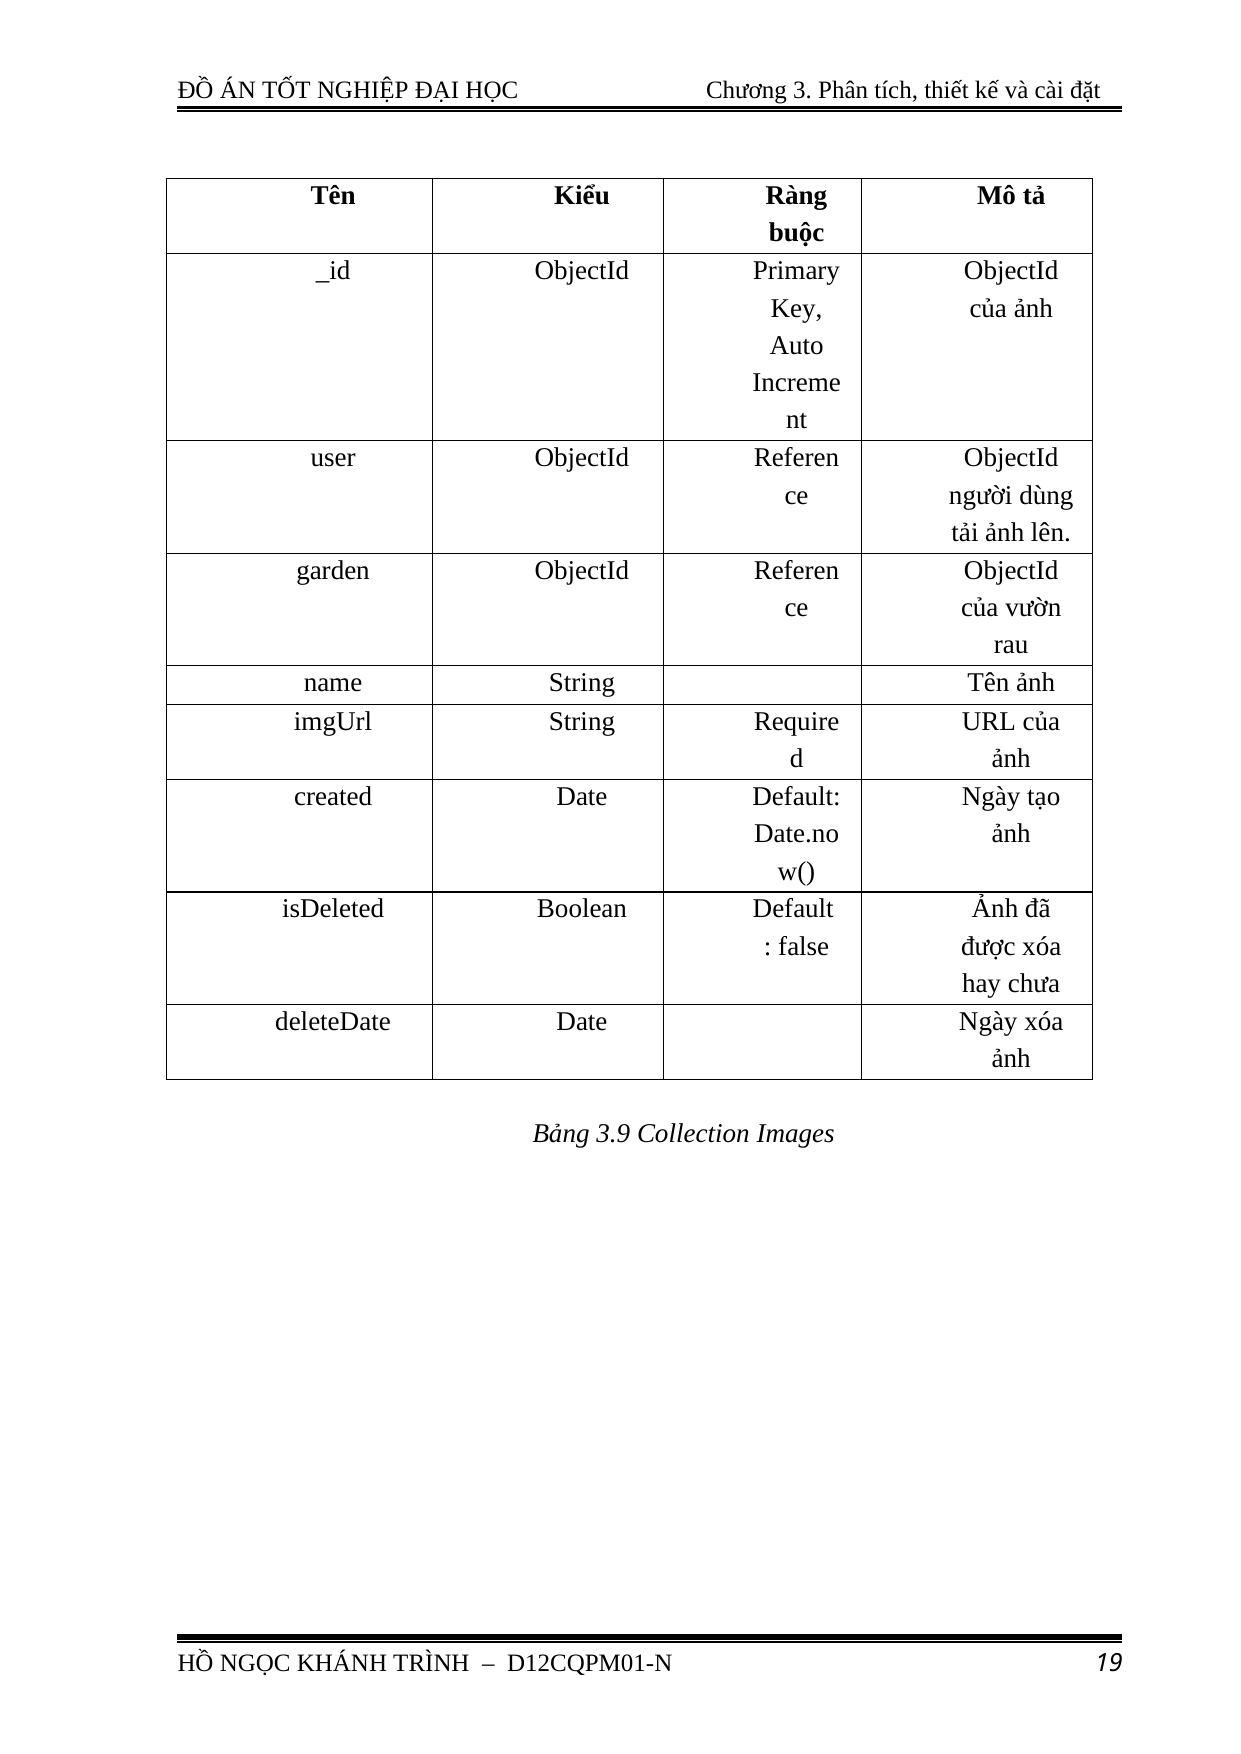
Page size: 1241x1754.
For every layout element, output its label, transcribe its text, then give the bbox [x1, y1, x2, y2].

table_cell Primary Key, Auto Increment [664, 254, 861, 440]
table_cell ObjectId [433, 441, 663, 553]
table_cell ObjectId [433, 554, 663, 665]
table_cell Boolean [433, 893, 663, 1004]
table_cell URL của ảnh [862, 705, 1092, 779]
table_cell Tên ảnh [862, 666, 1092, 704]
table_header Tên [167, 179, 432, 253]
table_cell name [167, 666, 432, 704]
table_cell Date [433, 780, 663, 891]
table_cell [664, 666, 861, 704]
table_cell Default : false [664, 893, 861, 1004]
table_cell Reference [664, 554, 861, 665]
table_cell ObjectId của vườn rau [862, 554, 1092, 665]
table_cell String [433, 705, 663, 779]
table_cell user [167, 441, 432, 553]
text Bảng 3.9 Collection Images [252, 1117, 1114, 1149]
table_cell ObjectId người dùng tải ảnh lên. [862, 441, 1092, 553]
table_header Kiểu [433, 179, 663, 253]
table_cell String [433, 666, 663, 704]
table_cell Ngày xóa ảnh [862, 1005, 1092, 1079]
table_cell _id [167, 254, 432, 440]
table_cell garden [167, 554, 432, 665]
table_cell Date [433, 1005, 663, 1079]
table_cell Default: Date.now() [664, 780, 861, 891]
table_cell ObjectId [433, 254, 663, 440]
table_header Ràng buộc [664, 179, 861, 253]
table_cell ObjectId của ảnh [862, 254, 1092, 440]
table_cell deleteDate [167, 1005, 432, 1079]
table_cell Required [664, 705, 861, 779]
table_cell created [167, 780, 432, 891]
table_cell Reference [664, 441, 861, 553]
table_cell isDeleted [167, 893, 432, 1004]
table_header Mô tả [862, 179, 1092, 253]
table_cell Ngày tạo ảnh [862, 780, 1092, 891]
table_cell Ảnh đã được xóa hay chưa [862, 893, 1092, 1004]
table_cell imgUrl [167, 705, 432, 779]
table_cell [664, 1005, 861, 1079]
